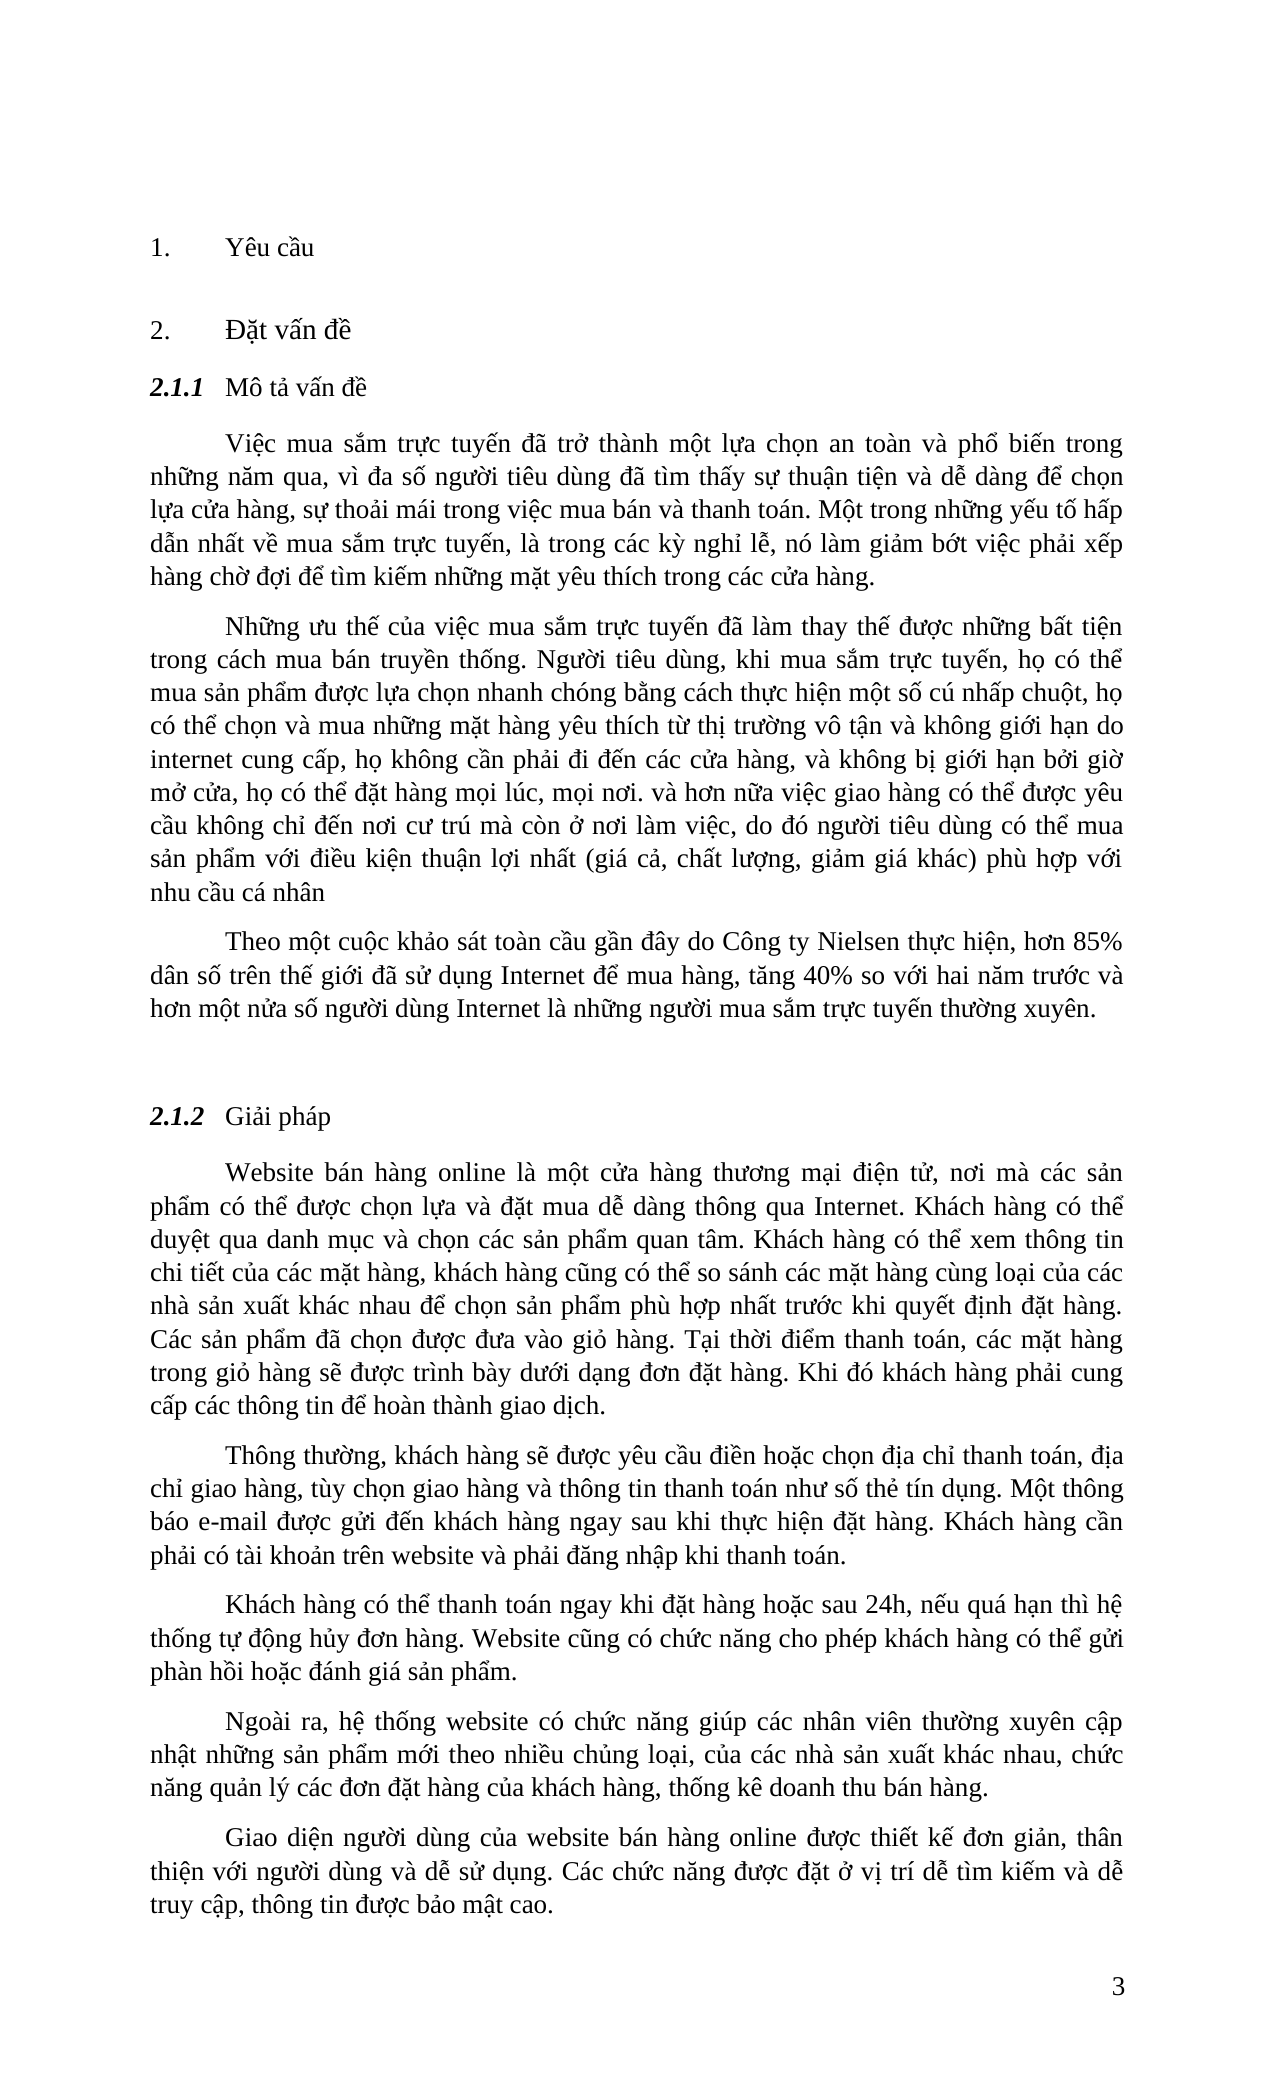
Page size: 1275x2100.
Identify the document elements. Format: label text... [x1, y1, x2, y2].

text Khách hàng có thể thanh toán ngay khi đặt hàng hoặc sau 24h, nếu quá hạn thì hệ thống tự động hủy đơn hàng. Website cũng có chức năng cho phép khách hàng có thể gửi phàn hồi hoặc đánh giá sản phẩm. [150, 1589, 1125, 1686]
subtitle Đặt vấn đề [150, 312, 1125, 346]
text Giao diện người dùng của website bán hàng online được thiết kế đơn giản, thân thiện với người dùng và dễ sử dụng. Các chức năng được đặt ở vị trí dễ tìm kiếm và dễ truy cập, thông tin được bảo mật cao. [150, 1821, 1125, 1919]
text Những ưu thế của việc mua sắm trực tuyến đã làm thay thế được những bất tiện trong cách mua bán truyền thống. Người tiêu dùng, khi mua sắm trực tuyến, họ có thể mua sản phẩm được lựa chọn nhanh chóng bằng cách thực hiện một số cú nhấp chuột, họ có thể chọn và mua những mặt hàng yêu thích từ thị trường vô tận và không giới hạn do internet cung cấp, họ không cần phải đi đến các cửa hàng, và không bị giới hạn bởi giờ mở cửa, họ có thể đặt hàng mọi lúc, mọi nơi. và hơn nữa việc giao hàng có thể được yêu cầu không chỉ đến nơi cư trú mà còn ở nơi làm việc, do đó người tiêu dùng có thể mua sản phẩm với điều kiện thuận lợi nhất (giá cả, chất lượng, giảm giá khác) phù hợp với nhu cầu cá nhân [150, 610, 1125, 907]
text Website bán hàng online là một cửa hàng thương mại điện tử, nơi mà các sản phẩm có thể được chọn lựa và đặt mua dễ dàng thông qua Internet. Khách hàng có thể duyệt qua danh mục và chọn các sản phẩm quan tâm. Khách hàng có thể xem thông tin chi tiết của các mặt hàng, khách hàng cũng có thể so sánh các mặt hàng cùng loại của các nhà sản xuất khác nhau để chọn sản phẩm phù hợp nhất trước khi quyết định đặt hàng. Các sản phẩm đã chọn được đưa vào giỏ hàng. Tại thời điểm thanh toán, các mặt hàng trong giỏ hàng sẽ được trình bày dưới dạng đơn đặt hàng. Khi đó khách hàng phải cung cấp các thông tin để hoàn thành giao dịch. [150, 1157, 1125, 1420]
subtitle Yêu cầu [150, 231, 1125, 262]
text Việc mua sắm trực tuyến đã trở thành một lựa chọn an toàn và phổ biến trong những năm qua, vì đa số người tiêu dùng đã tìm thấy sự thuận tiện và dễ dàng để chọn lựa cửa hàng, sự thoải mái trong việc mua bán và thanh toán. Một trong những yếu tố hấp dẫn nhất về mua sắm trực tuyến, là trong các kỳ nghỉ lễ, nó làm giảm bớt việc phải xếp hàng chờ đợi để tìm kiếm những mặt yêu thích trong các cửa hàng. [150, 427, 1125, 591]
subtitle Giải pháp [150, 1100, 1125, 1132]
subtitle Mô tả vấn đề [150, 371, 1125, 402]
text Thông thường, khách hàng sẽ được yêu cầu điền hoặc chọn địa chỉ thanh toán, địa chỉ giao hàng, tùy chọn giao hàng và thông tin thanh toán như số thẻ tín dụng. Một thông báo e-mail được gửi đến khách hàng ngay sau khi thực hiện đặt hàng. Khách hàng cần phải có tài khoản trên website và phải đăng nhập khi thanh toán. [150, 1439, 1125, 1570]
text Theo một cuộc khảo sát toàn cầu gần đây do Công ty Nielsen thực hiện, hơn 85% dân số trên thế giới đã sử dụng Internet để mua hàng, tăng 40% so với hai năm trước và hơn một nửa số người dùng Internet là những người mua sắm trực tuyến thường xuyên. [150, 926, 1125, 1023]
text Ngoài ra, hệ thống website có chức năng giúp các nhân viên thường xuyên cập nhật những sản phẩm mới theo nhiều chủng loại, của các nhà sản xuất khác nhau, chức năng quản lý các đơn đặt hàng của khách hàng, thống kê doanh thu bán hàng. [150, 1705, 1125, 1803]
